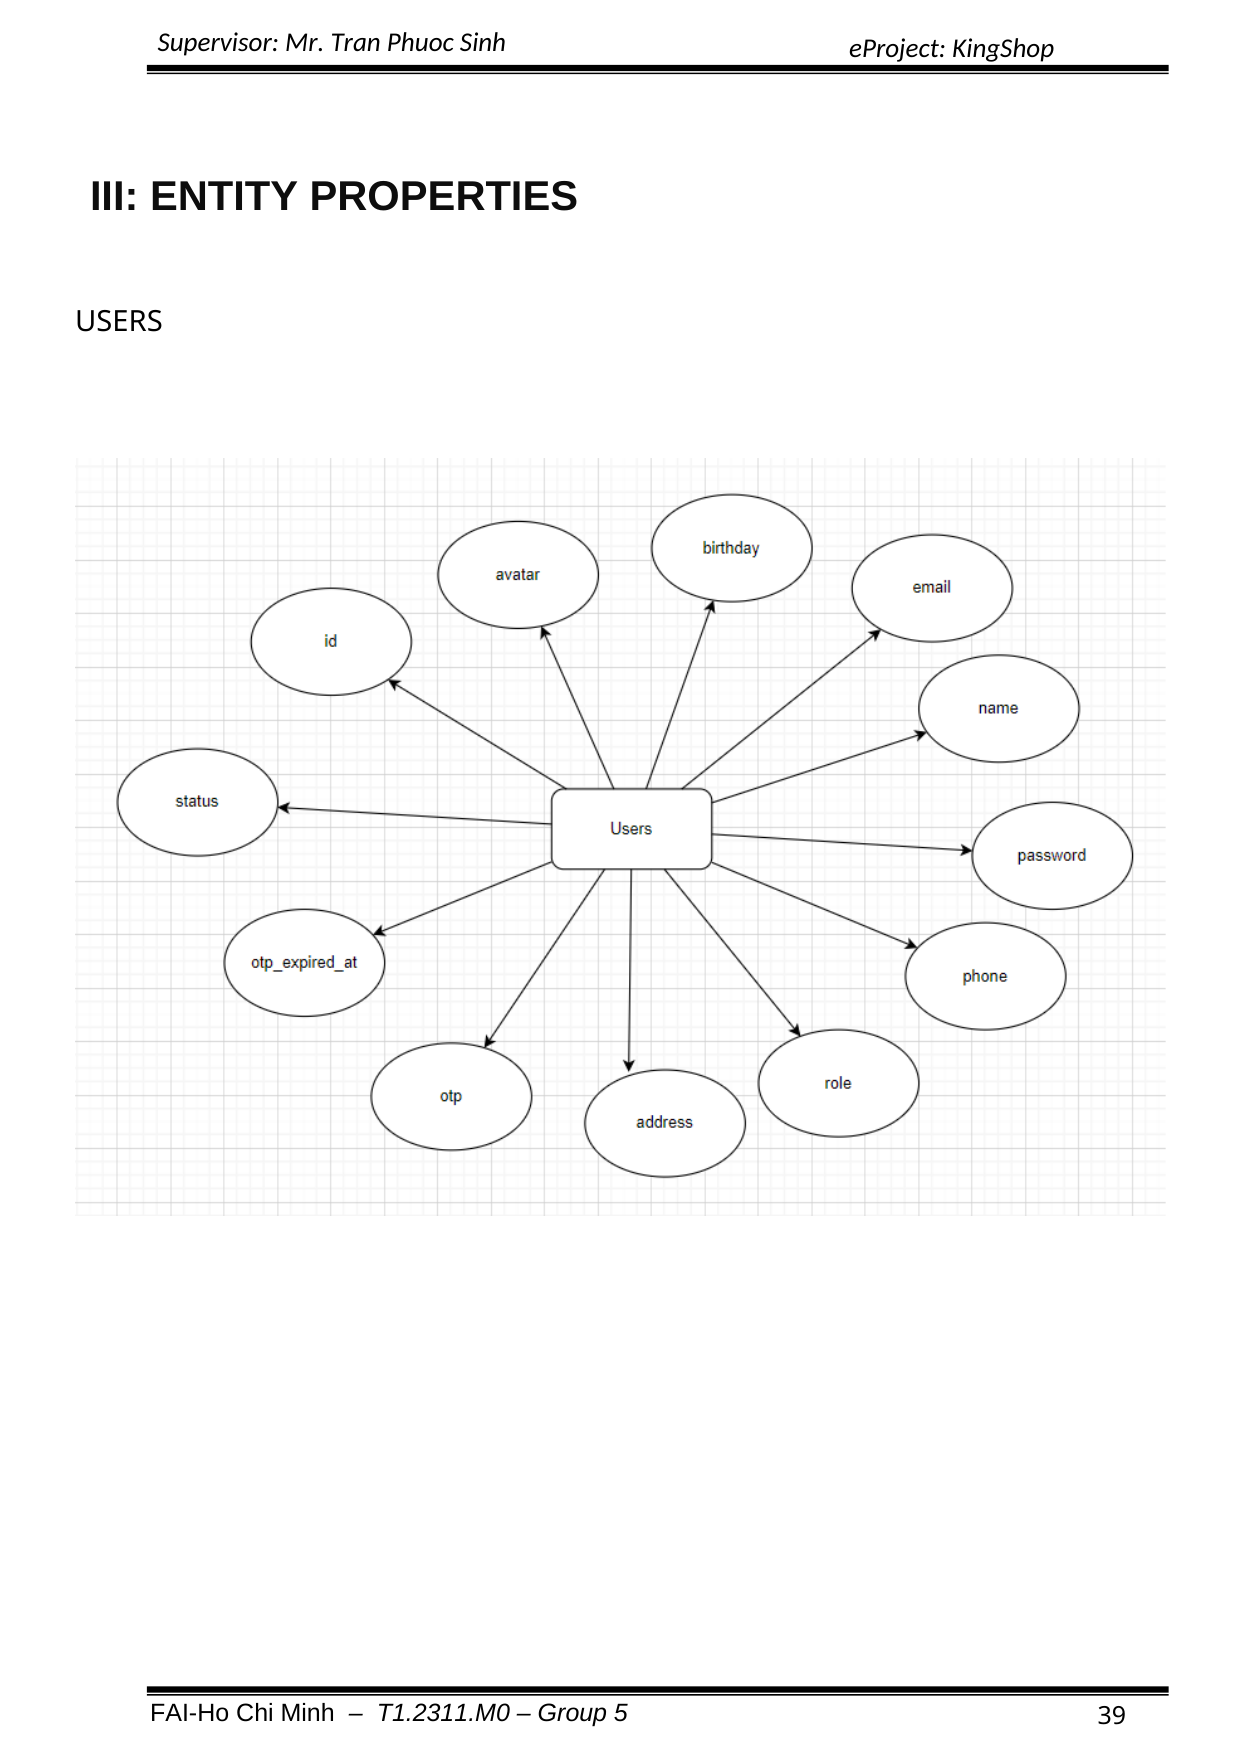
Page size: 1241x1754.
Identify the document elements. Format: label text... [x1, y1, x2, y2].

text USERS [75, 300, 1165, 340]
picture [75, 458, 1166, 1216]
text III: ENTITY PROPERTIES [90, 171, 1165, 219]
